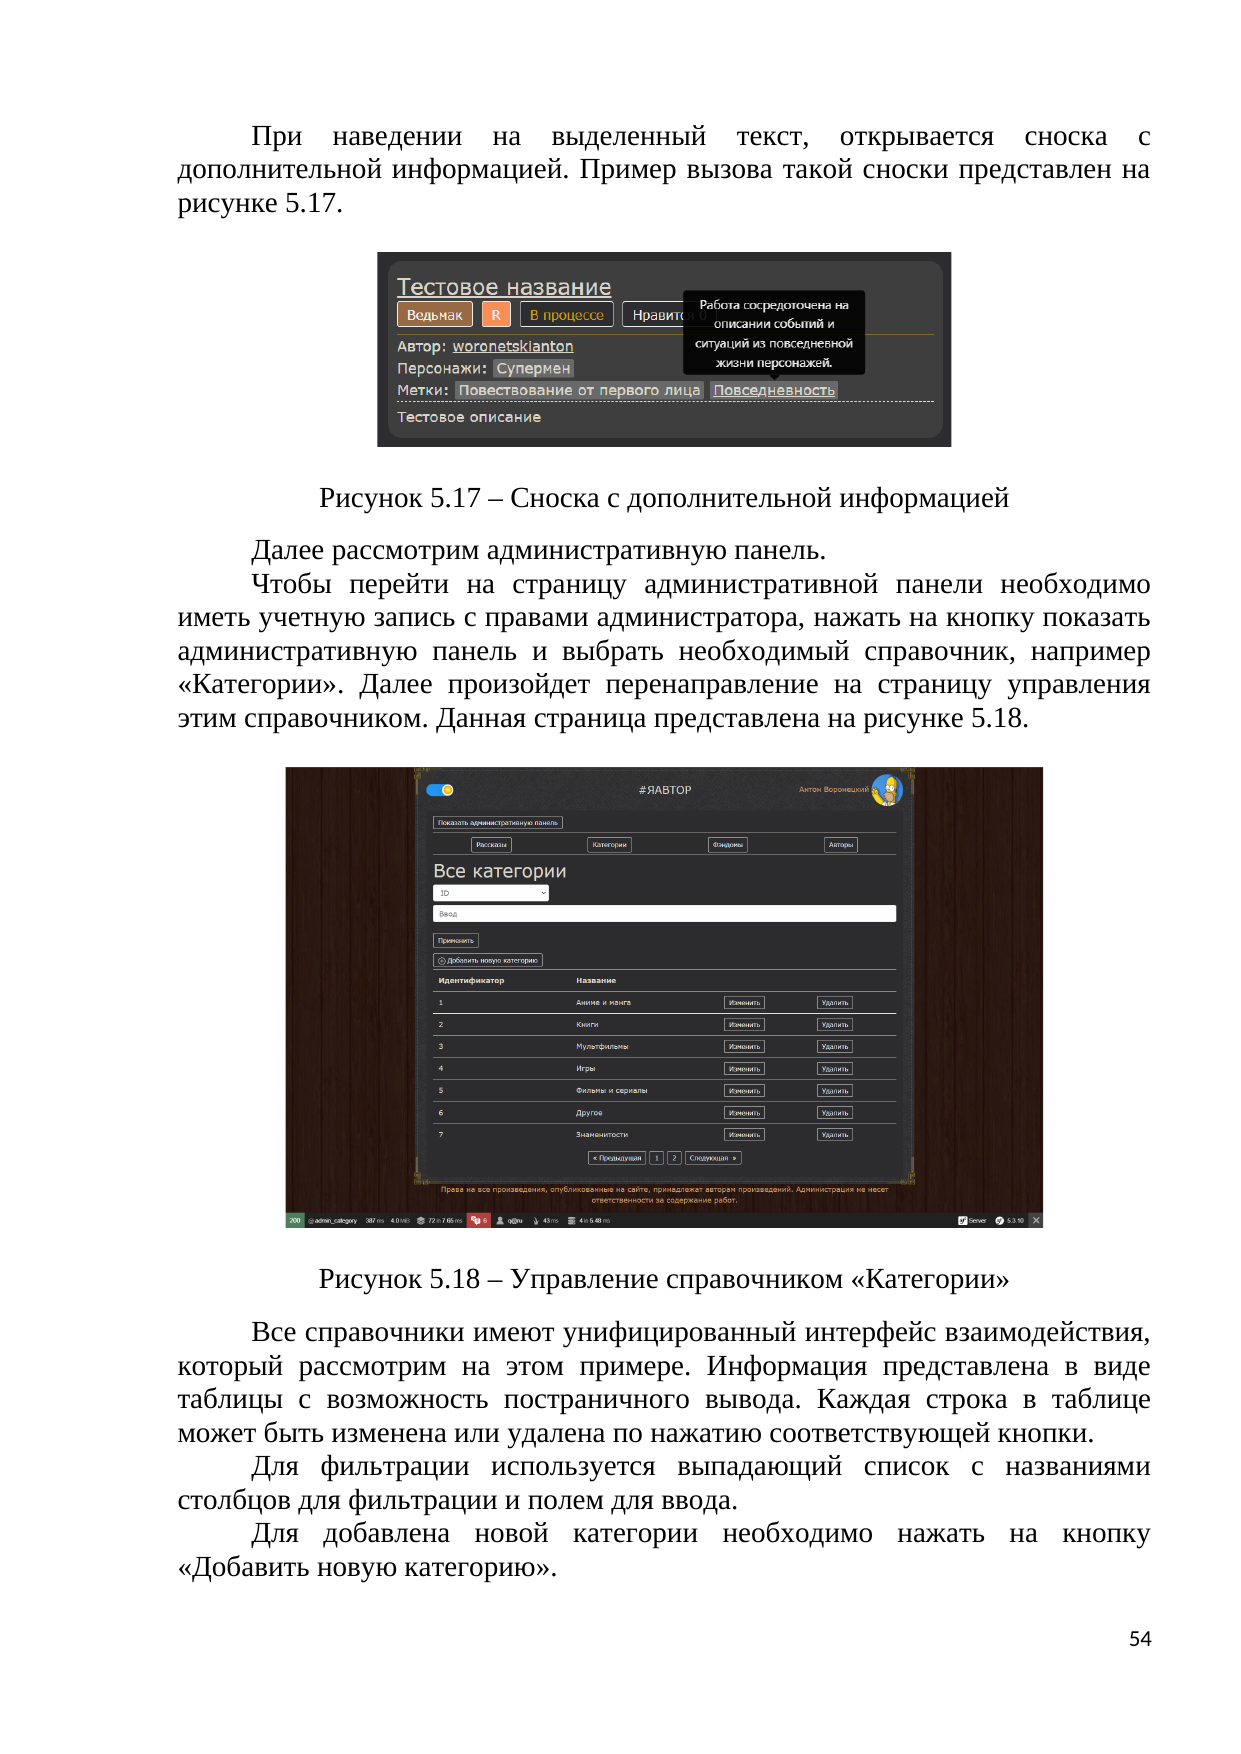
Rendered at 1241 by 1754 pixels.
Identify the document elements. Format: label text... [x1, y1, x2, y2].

text Далее рассмотрим административную панель. [177, 532, 1152, 566]
text Все справочники имеют унифицированный интерфейс взаимодействия, который рассмотрим на этом примере. Информация представлена в виде таблицы с возможность постраничного вывода. Каждая строка в таблице может быть изменена или удалена по нажатию соответствующей кнопки. [177, 1314, 1152, 1448]
text Чтобы перейти на страницу административной панели необходимо иметь учетную запись с правами администратора, нажать на кнопку показать административную панель и выбрать необходимый справочник, например «Категории». Далее произойдет перенаправление на страницу управления этим справочником. Данная страница представлена на рисунке 5.18. [177, 566, 1152, 734]
text Для добавлена новой категории необходимо нажать на кнопку «Добавить новую категорию». [177, 1516, 1152, 1583]
picture [377, 252, 952, 447]
text Рисунок 5.17 – Сноска с дополнительной информацией [177, 480, 1152, 513]
text Для фильтрации используется выпадающий список с названиями столбцов для фильтрации и полем для ввода. [177, 1448, 1152, 1516]
text При наведении на выделенный текст, открывается сноска с дополнительной информацией. Пример вызова такой сноски представлен на рисунке 5.17. [177, 118, 1152, 219]
text Рисунок 5.18 – Управление справочником «Категории» [177, 1262, 1152, 1295]
picture [285, 767, 1044, 1228]
